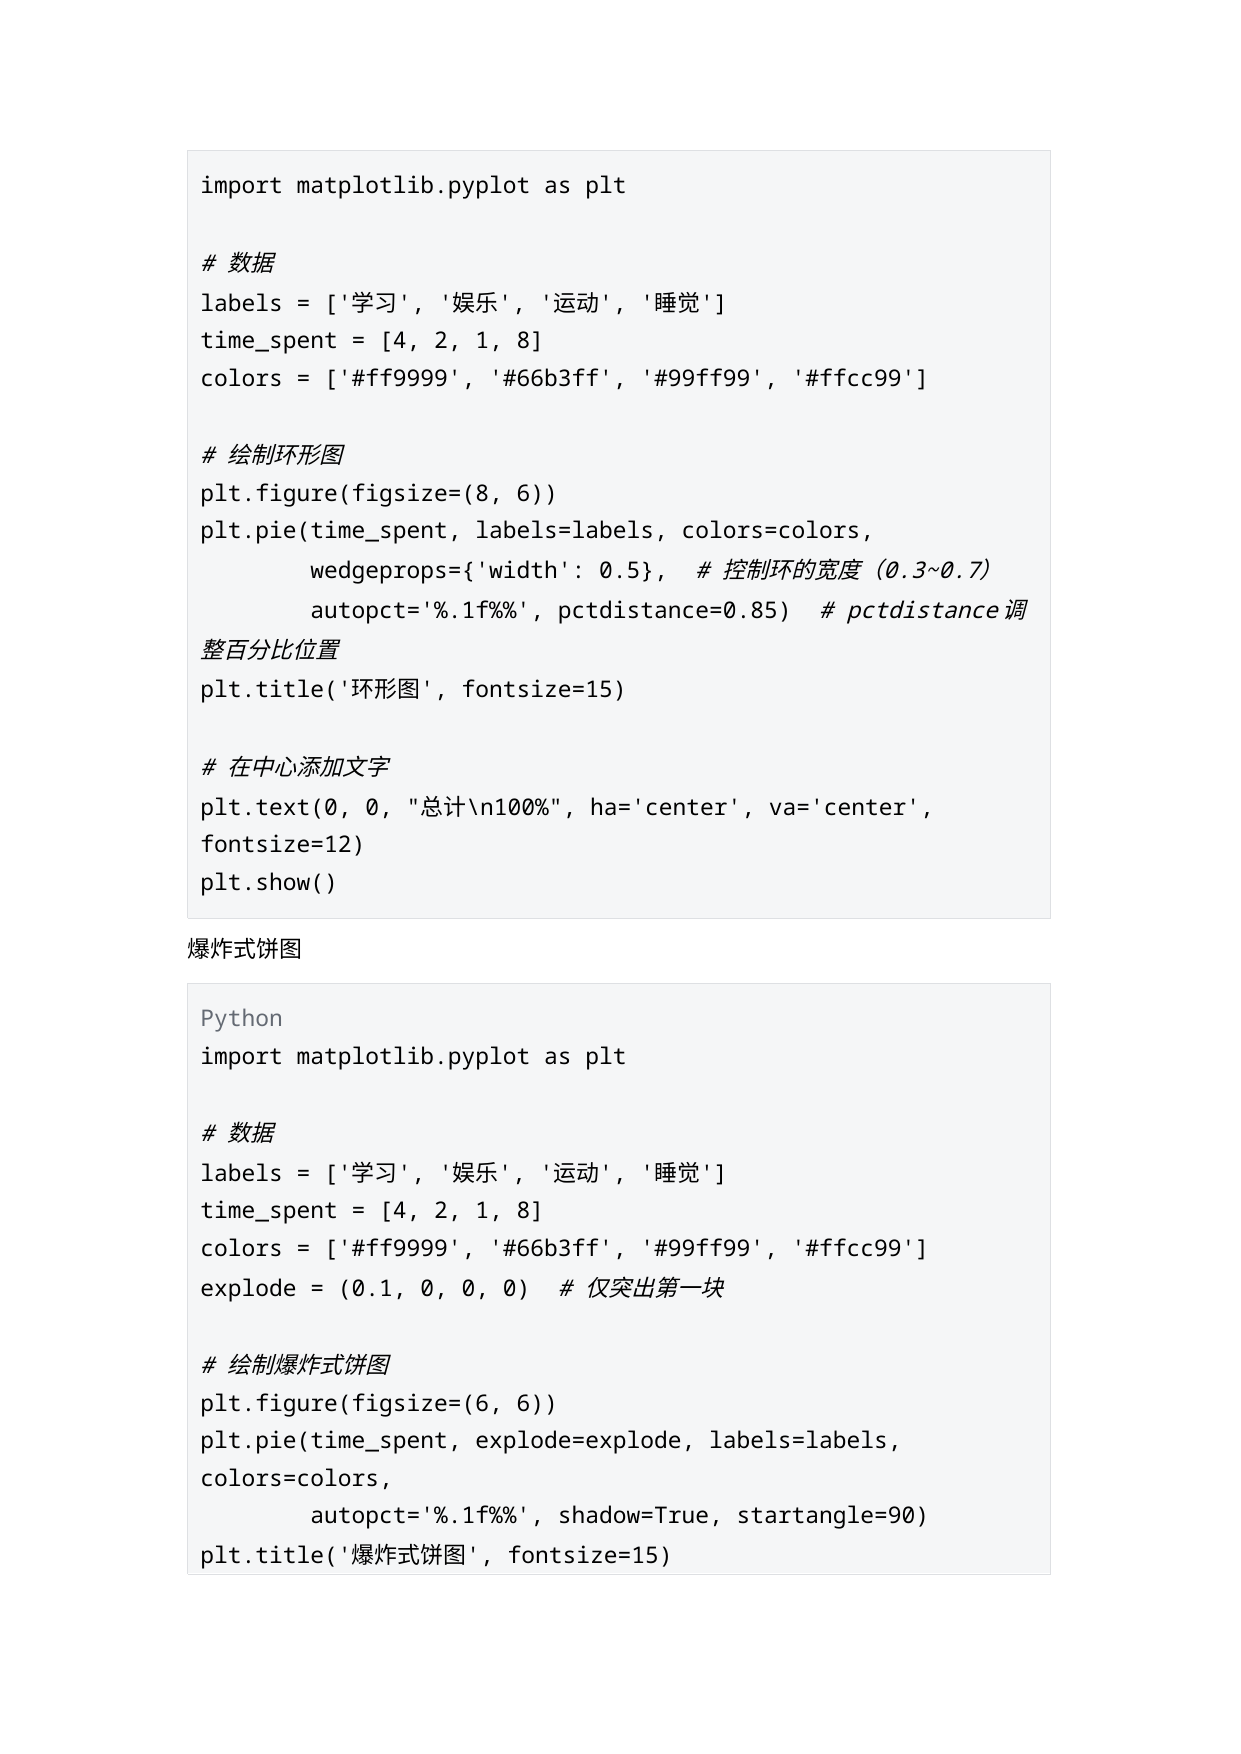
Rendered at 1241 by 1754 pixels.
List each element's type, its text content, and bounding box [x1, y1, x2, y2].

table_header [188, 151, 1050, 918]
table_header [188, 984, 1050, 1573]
text 爆炸式饼图 [187, 931, 1053, 964]
